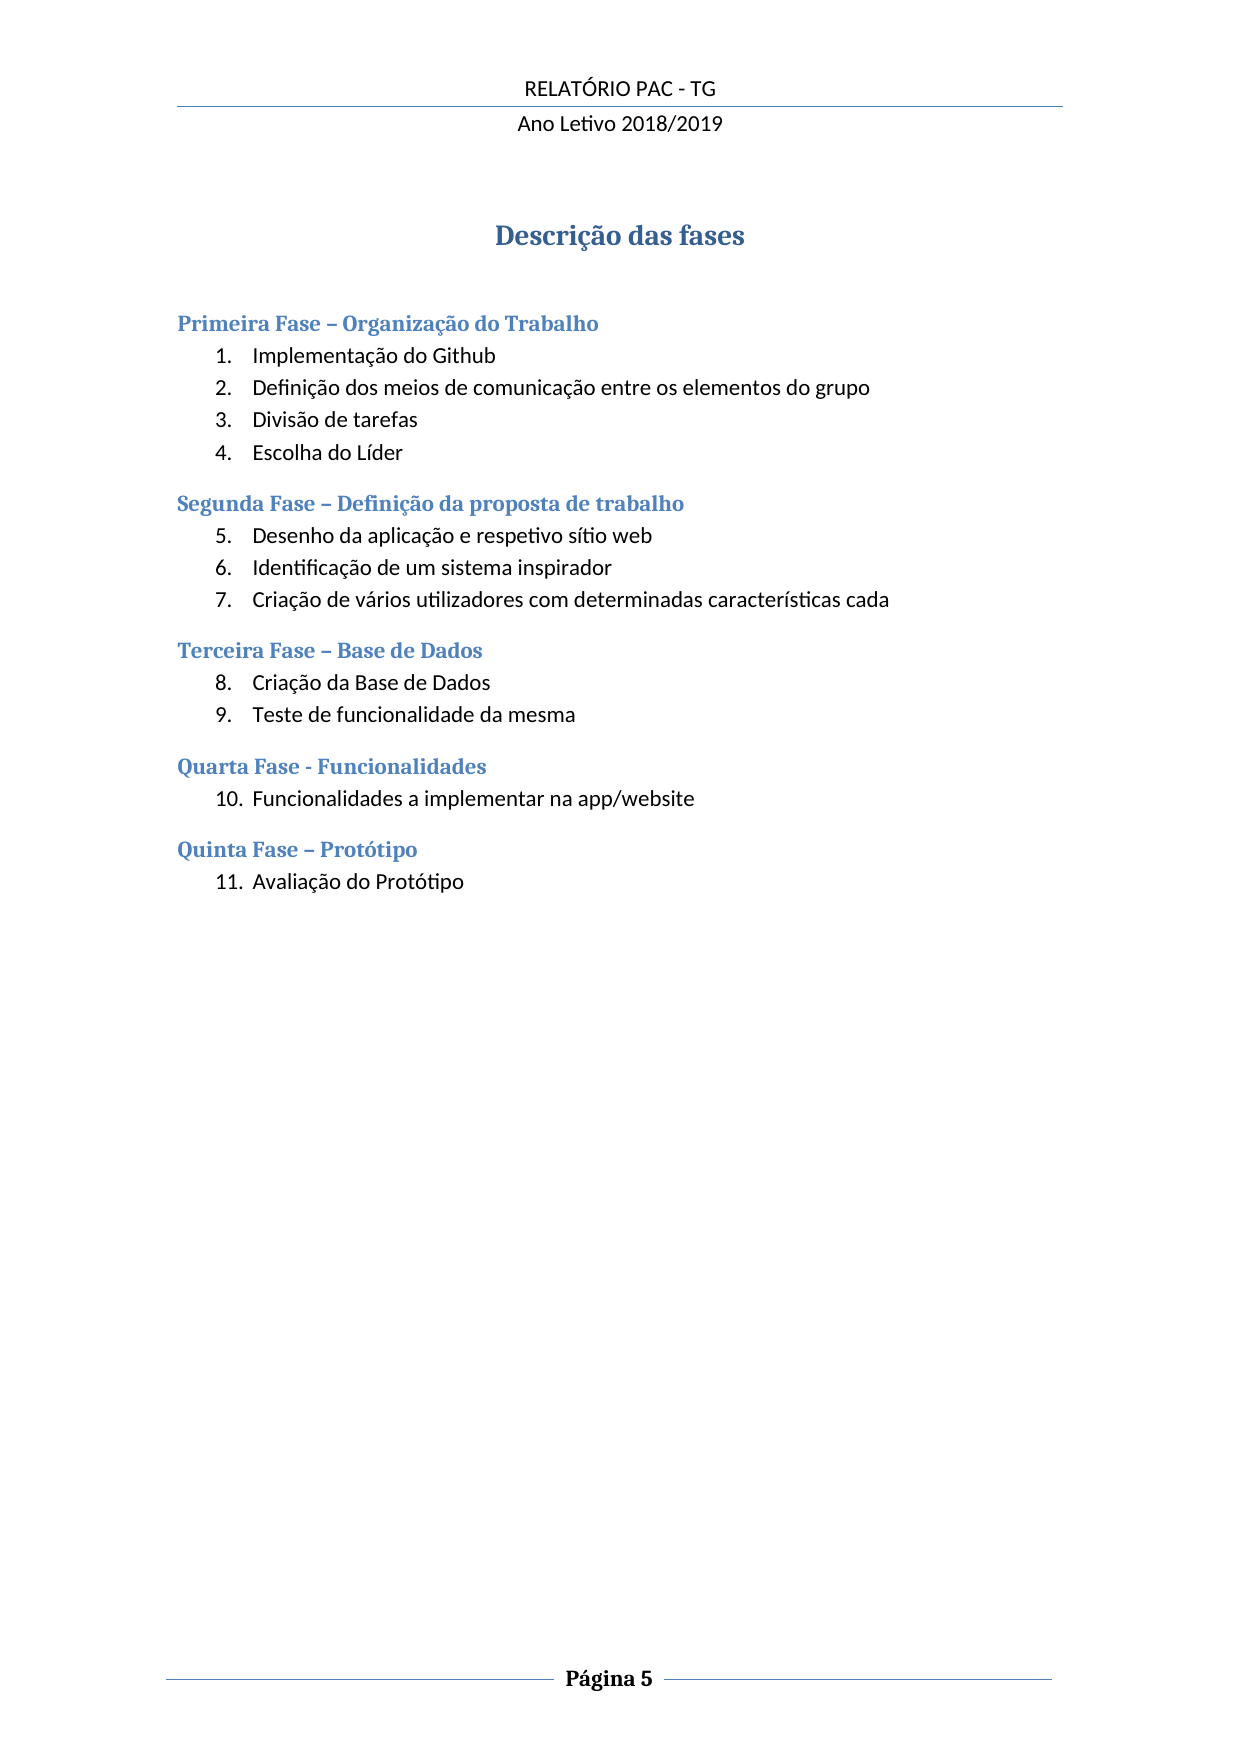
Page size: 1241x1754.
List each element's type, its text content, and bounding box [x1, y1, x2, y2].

subtitle Descrição das fases [177, 219, 1063, 253]
list Implementação do Github [215, 341, 1063, 369]
list Criação da Base de Dados [215, 668, 1063, 696]
list Criação de vários utilizadores com determinadas características cada [215, 585, 1063, 613]
list Desenho da aplicação e respetivo sítio web [215, 521, 1063, 549]
list Avaliação do Protótipo [215, 867, 1063, 895]
list Escolha do Líder [215, 438, 1063, 466]
list Teste de funcionalidade da mesma [215, 701, 1063, 729]
subtitle Quinta Fase – Protótipo [177, 837, 1063, 863]
subtitle Segunda Fase – Definição da proposta de trabalho [177, 491, 1063, 517]
list Definição dos meios de comunicação entre os elementos do grupo [215, 373, 1063, 401]
list Divisão de tarefas [215, 405, 1063, 433]
list Identificação de um sistema inspirador [215, 553, 1063, 581]
subtitle Primeira Fase – Organização do Trabalho [177, 311, 1063, 337]
subtitle Terceira Fase – Base de Dados [177, 638, 1063, 664]
subtitle Quarta Fase - Funcionalidades [177, 754, 1063, 780]
list Funcionalidades a implementar na app/website [215, 784, 1063, 812]
